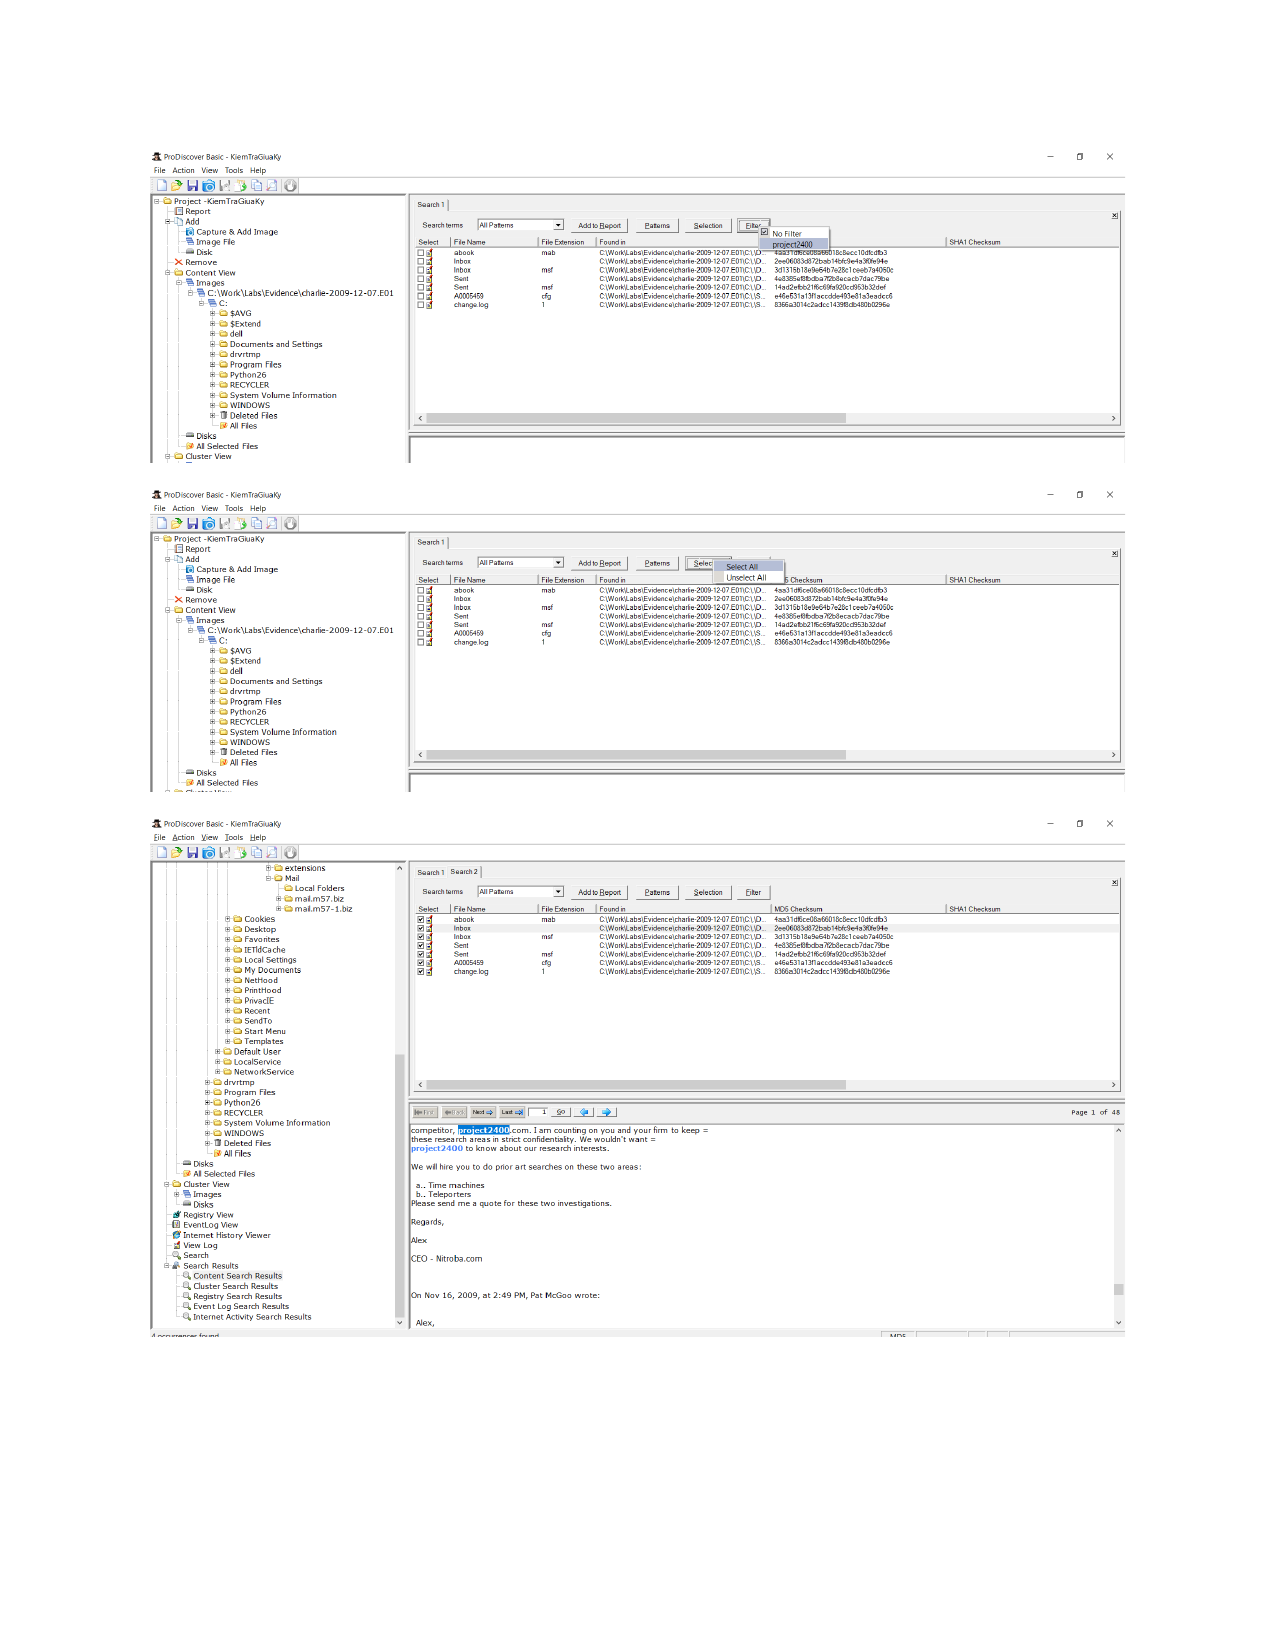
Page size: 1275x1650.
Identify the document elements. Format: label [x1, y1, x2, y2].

picture [150, 487, 1125, 792]
picture [150, 150, 1125, 463]
picture [150, 817, 1125, 1337]
